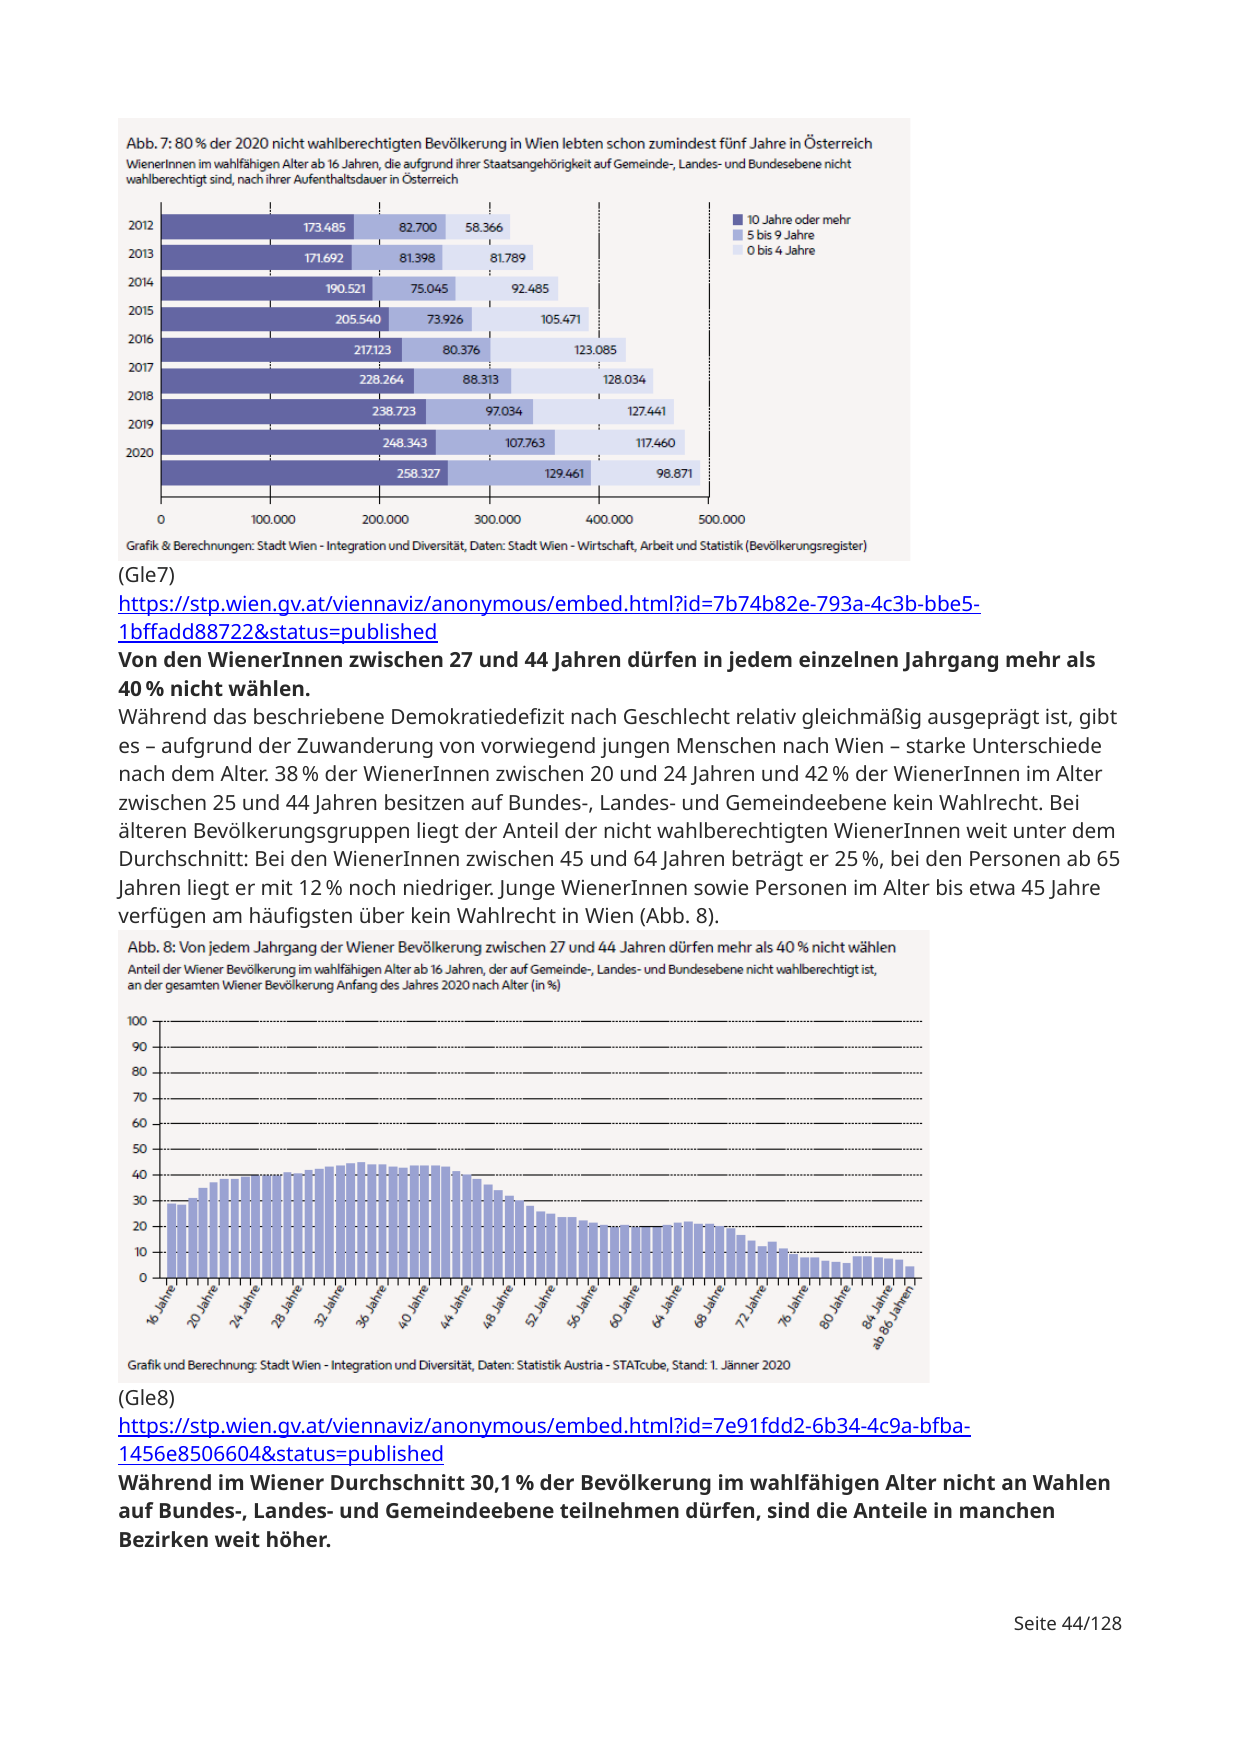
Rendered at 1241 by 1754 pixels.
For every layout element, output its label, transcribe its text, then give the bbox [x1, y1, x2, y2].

text Während das beschriebene Demokratiedefizit nach Geschlecht relativ gleichmäßig ausgeprägt ist, gibt es – aufgrund der Zuwanderung von vorwiegend jungen Menschen nach Wien – starke Unterschiede nach dem Alter. 38 % der WienerInnen zwischen 20 und 24 Jahren und 42 % der WienerInnen im Alter zwischen 25 und 44 Jahren besitzen auf Bundes-, Landes- und Gemeindeebene kein Wahlrecht. Bei älteren Bevölkerungsgruppen liegt der Anteil der nicht wahlberechtigten WienerInnen weit unter dem Durchschnitt: Bei den WienerInnen zwischen 45 und 64 Jahren beträgt er 25 %, bei den Personen ab 65 Jahren liegt er mit 12 % noch niedriger. Junge WienerInnen sowie Personen im Alter bis etwa 45 Jahre verfügen am häufigsten über kein Wahlrecht in Wien (Abb. 8). [118, 702, 1122, 930]
text https://stp.wien.gv.at/viennaviz/anonymous/embed.html?id=7e91fdd2-6b34-4c9a-bfba-1456e8506604&status=published [118, 1411, 1122, 1468]
text (Gle8) [118, 1383, 1122, 1411]
text (Gle7) [118, 560, 1122, 589]
picture [118, 930, 930, 1383]
text https://stp.wien.gv.at/viennaviz/anonymous/embed.html?id=7b74b82e-793a-4c3b-bbe5-1bffadd88722&status=published [118, 589, 1122, 646]
text Während im Wiener Durchschnitt 30,1 % der Bevölkerung im wahlfähigen Alter nicht an Wahlen auf Bundes-, Landes- und Gemeindeebene teilnehmen dürfen, sind die Anteile in manchen Bezirken weit höher. [118, 1468, 1122, 1553]
picture [118, 118, 911, 561]
text Von den WienerInnen zwischen 27 und 44 Jahren dürfen in jedem einzelnen Jahrgang mehr als 40 % nicht wählen. [118, 646, 1122, 702]
